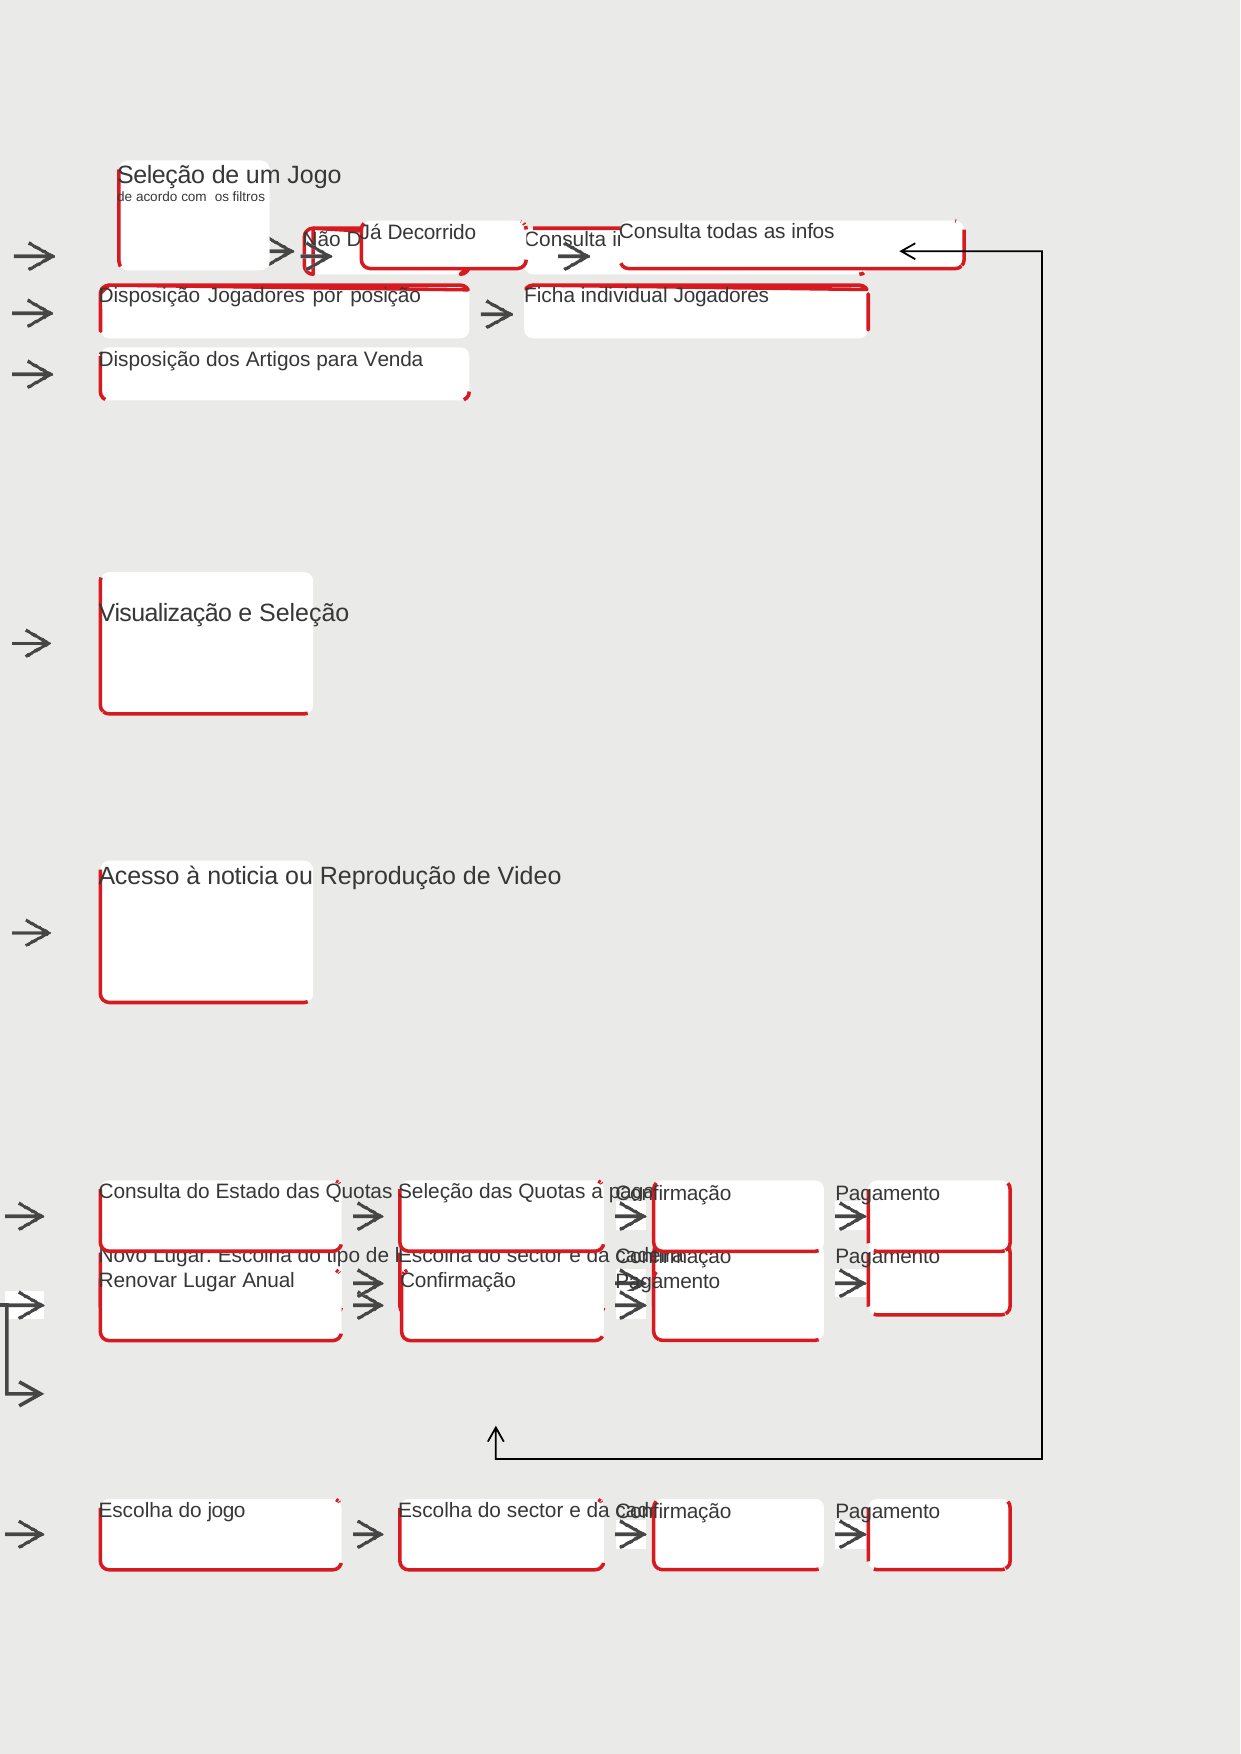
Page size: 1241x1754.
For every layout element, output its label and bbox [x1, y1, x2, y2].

picture [835, 1268, 866, 1298]
picture [5, 1201, 45, 1231]
picture [300, 241, 333, 271]
picture [12, 298, 54, 328]
picture [558, 241, 591, 271]
picture [353, 1520, 384, 1549]
picture [12, 359, 54, 389]
picture [5, 1520, 45, 1549]
picture [615, 1268, 647, 1320]
picture [480, 299, 513, 329]
picture [615, 1519, 647, 1549]
picture [353, 1268, 384, 1320]
picture [12, 628, 52, 658]
picture [13, 241, 55, 271]
picture [353, 1201, 384, 1231]
picture [12, 918, 52, 947]
picture [270, 236, 295, 266]
picture [835, 1201, 866, 1231]
picture [835, 1519, 866, 1549]
picture [5, 1290, 45, 1320]
picture [615, 1201, 647, 1231]
